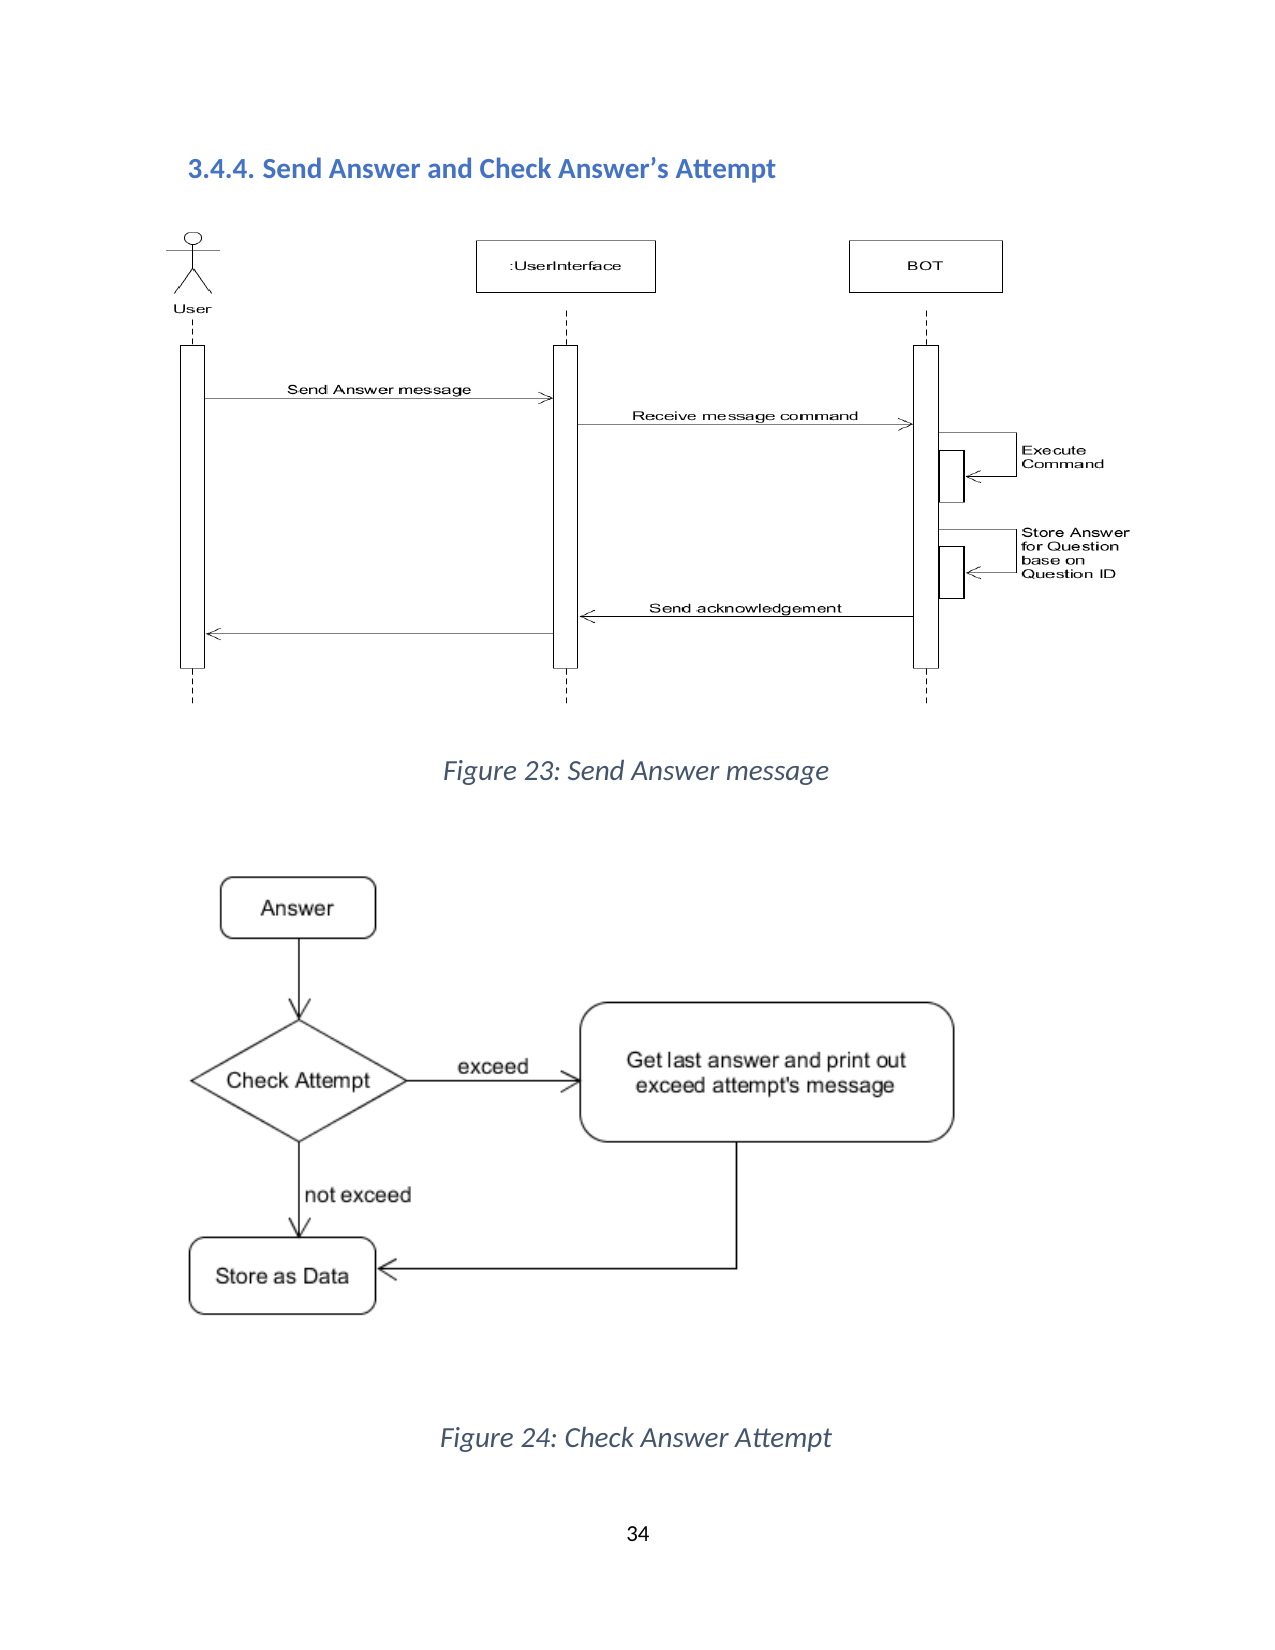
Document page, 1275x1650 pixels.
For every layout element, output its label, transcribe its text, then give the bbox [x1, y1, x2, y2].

text Figure 24: Check Answer Attempt [150, 1419, 1125, 1455]
list Send Answer and Check Answer’s Attempt [187, 150, 1125, 186]
picture [150, 224, 1142, 717]
text Figure 23: Send Answer message [150, 752, 1125, 787]
picture [150, 825, 1011, 1395]
